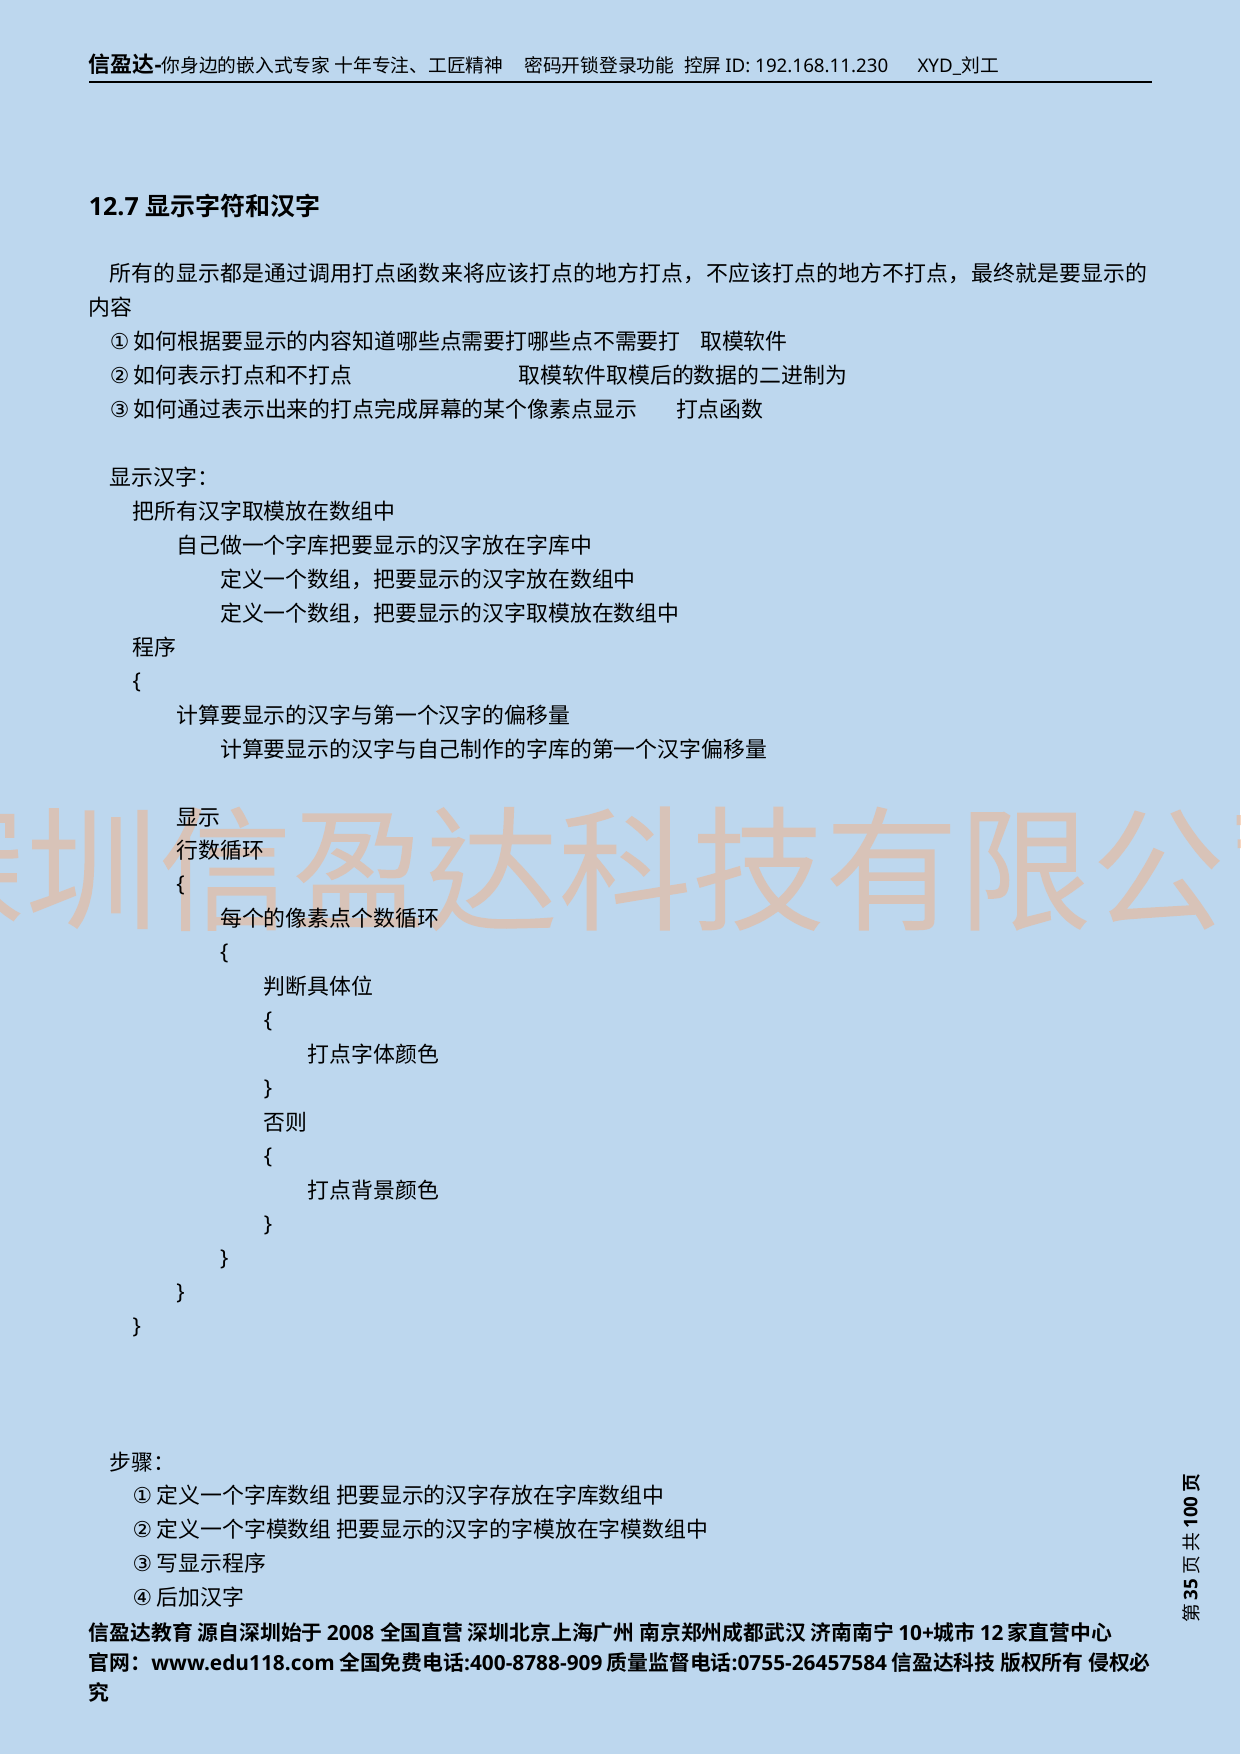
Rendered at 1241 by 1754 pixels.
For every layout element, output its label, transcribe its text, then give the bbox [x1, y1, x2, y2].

text { [89, 662, 1152, 696]
text { [89, 1002, 1152, 1036]
text 定义一个数组，把要显示的汉字取模放在数组中 [89, 594, 1152, 628]
text } [89, 1206, 1152, 1240]
text 显示 [89, 798, 1152, 832]
text ③写显示程序 [89, 1545, 1152, 1579]
text ③如何通过表示出来的打点完成屏幕的某个像素点显示 打点函数 [89, 391, 1152, 425]
text 显示汉字： [89, 459, 1152, 493]
text ④后加汉字 [89, 1579, 1152, 1613]
text } [89, 1274, 1152, 1308]
text 所有的显示都是通过调用打点函数来将应该打点的地方打点，不应该打点的地方不打点，最终就是要显示的内容 [89, 255, 1152, 323]
text } [89, 1308, 1152, 1342]
text 打点背景颜色 [89, 1172, 1152, 1206]
text 程序 [89, 628, 1152, 662]
text { [89, 934, 1152, 968]
text ①如何根据要显示的内容知道哪些点需要打哪些点不需要打 取模软件 [89, 323, 1152, 357]
text 否则 [89, 1104, 1152, 1138]
text 步骤： [89, 1443, 1152, 1477]
text ②如何表示打点和不打点 取模软件取模后的数据的二进制为 [89, 357, 1152, 391]
text 定义一个数组，把要显示的汉字放在数组中 [89, 561, 1152, 594]
text 自己做一个字库把要显示的汉字放在字库中 [89, 527, 1152, 561]
text 打点字体颜色 [89, 1036, 1152, 1070]
text { [89, 866, 1152, 900]
text 判断具体位 [89, 968, 1152, 1002]
text 计算要显示的汉字与第一个汉字的偏移量 [89, 696, 1152, 730]
text 行数循环 [89, 832, 1152, 866]
text { [89, 1138, 1152, 1172]
text 每个的像素点个数循环 [89, 900, 1152, 934]
text ①定义一个字库数组 把要显示的汉字存放在字库数组中 [89, 1477, 1152, 1511]
text } [89, 1240, 1152, 1274]
text ②定义一个字模数组 把要显示的汉字的字模放在字模数组中 [89, 1511, 1152, 1545]
subtitle 显示字符和汉字 [89, 170, 1152, 238]
text } [89, 1070, 1152, 1104]
text 计算要显示的汉字与自己制作的字库的第一个汉字偏移量 [89, 730, 1152, 764]
text 把所有汉字取模放在数组中 [89, 493, 1152, 527]
